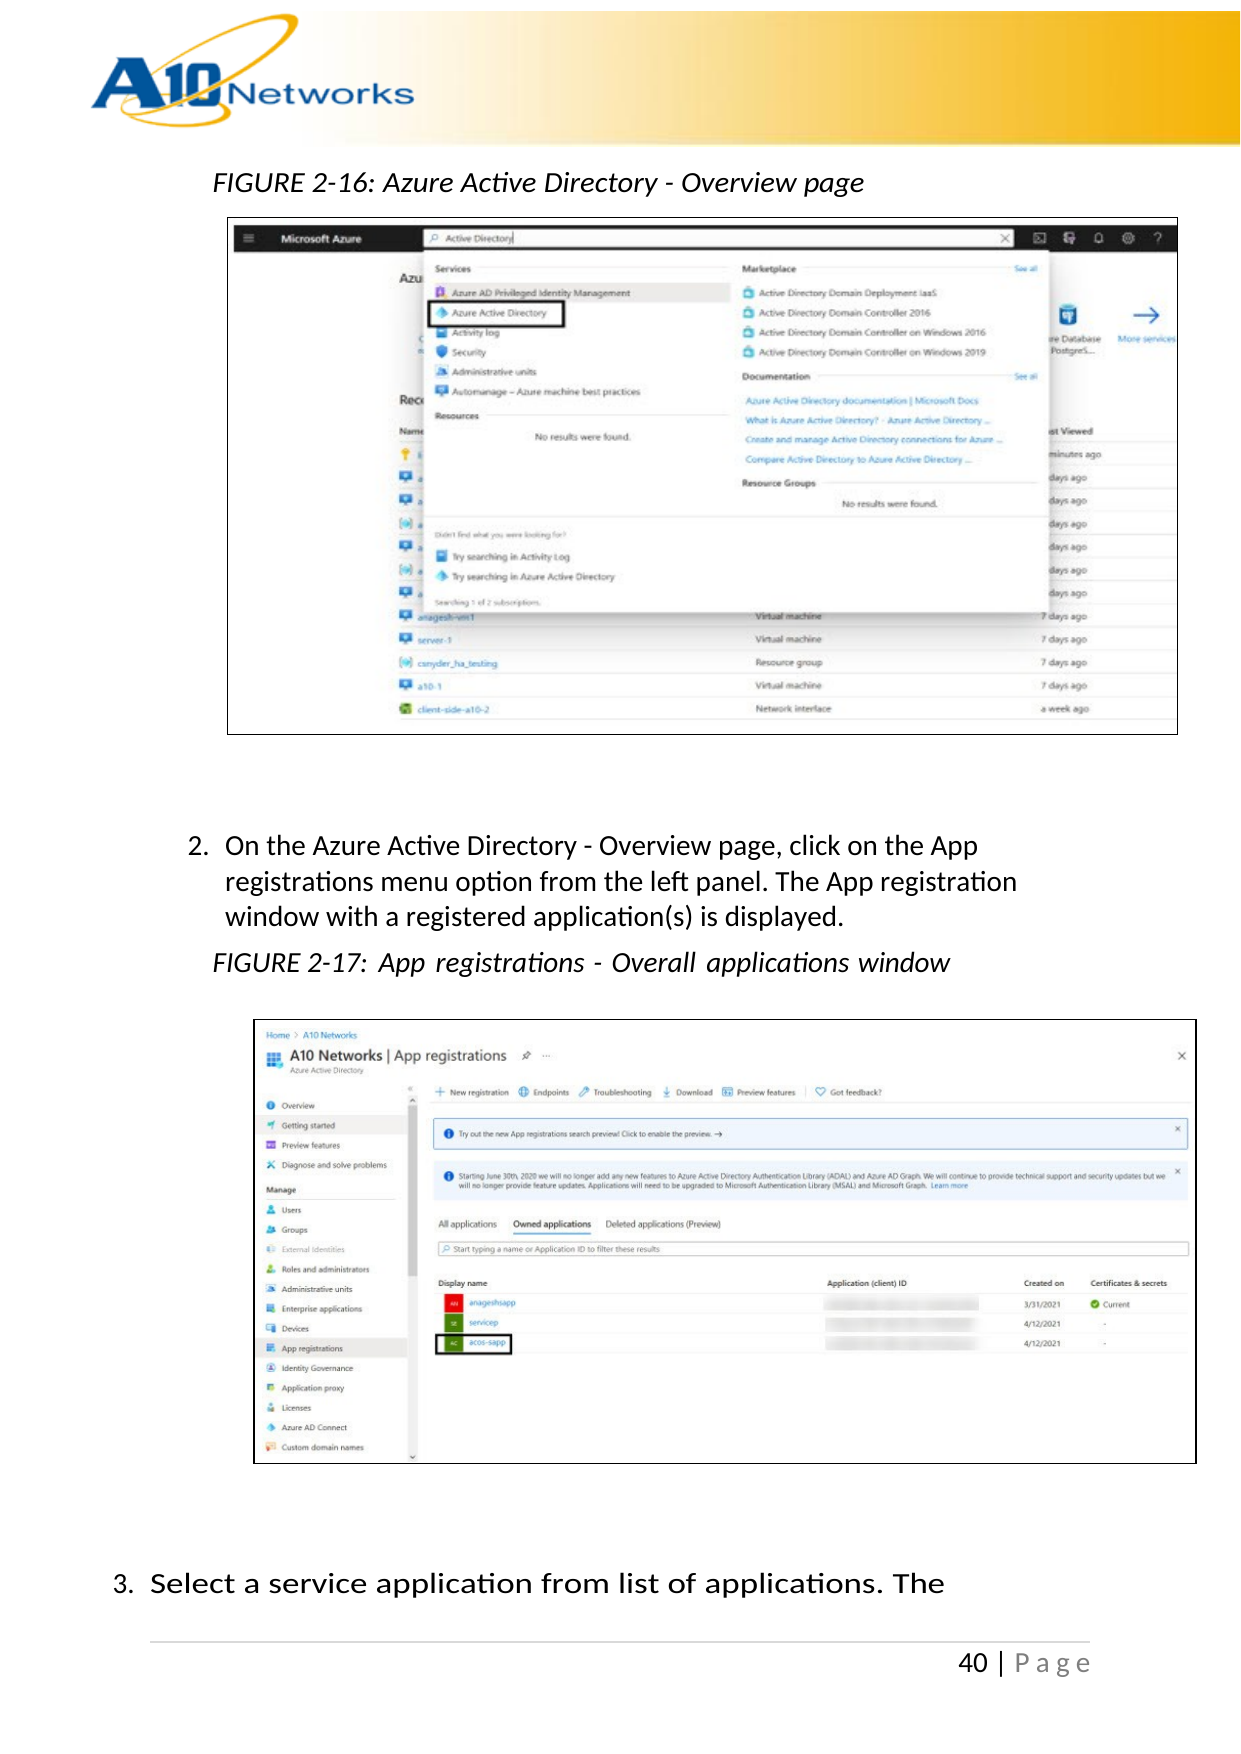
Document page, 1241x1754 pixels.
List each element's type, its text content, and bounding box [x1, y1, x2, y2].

picture [255, 1028, 1195, 1462]
list On the Azure Active Directory - Overview page, click on the App registrations menu option from the left panel. The App registration window with a registered application(s) is displayed. [187, 827, 1090, 934]
picture [0, 11, 1241, 147]
text FIGURE 2-16: Azure Active Directory - Overview page [212, 164, 1090, 200]
text FIGURE 2-17: App registrations - Overall applications window [212, 944, 1090, 980]
picture [228, 218, 1177, 726]
list Select a service application from list of applications. The selected service application window is displayed. [112, 1566, 990, 1601]
